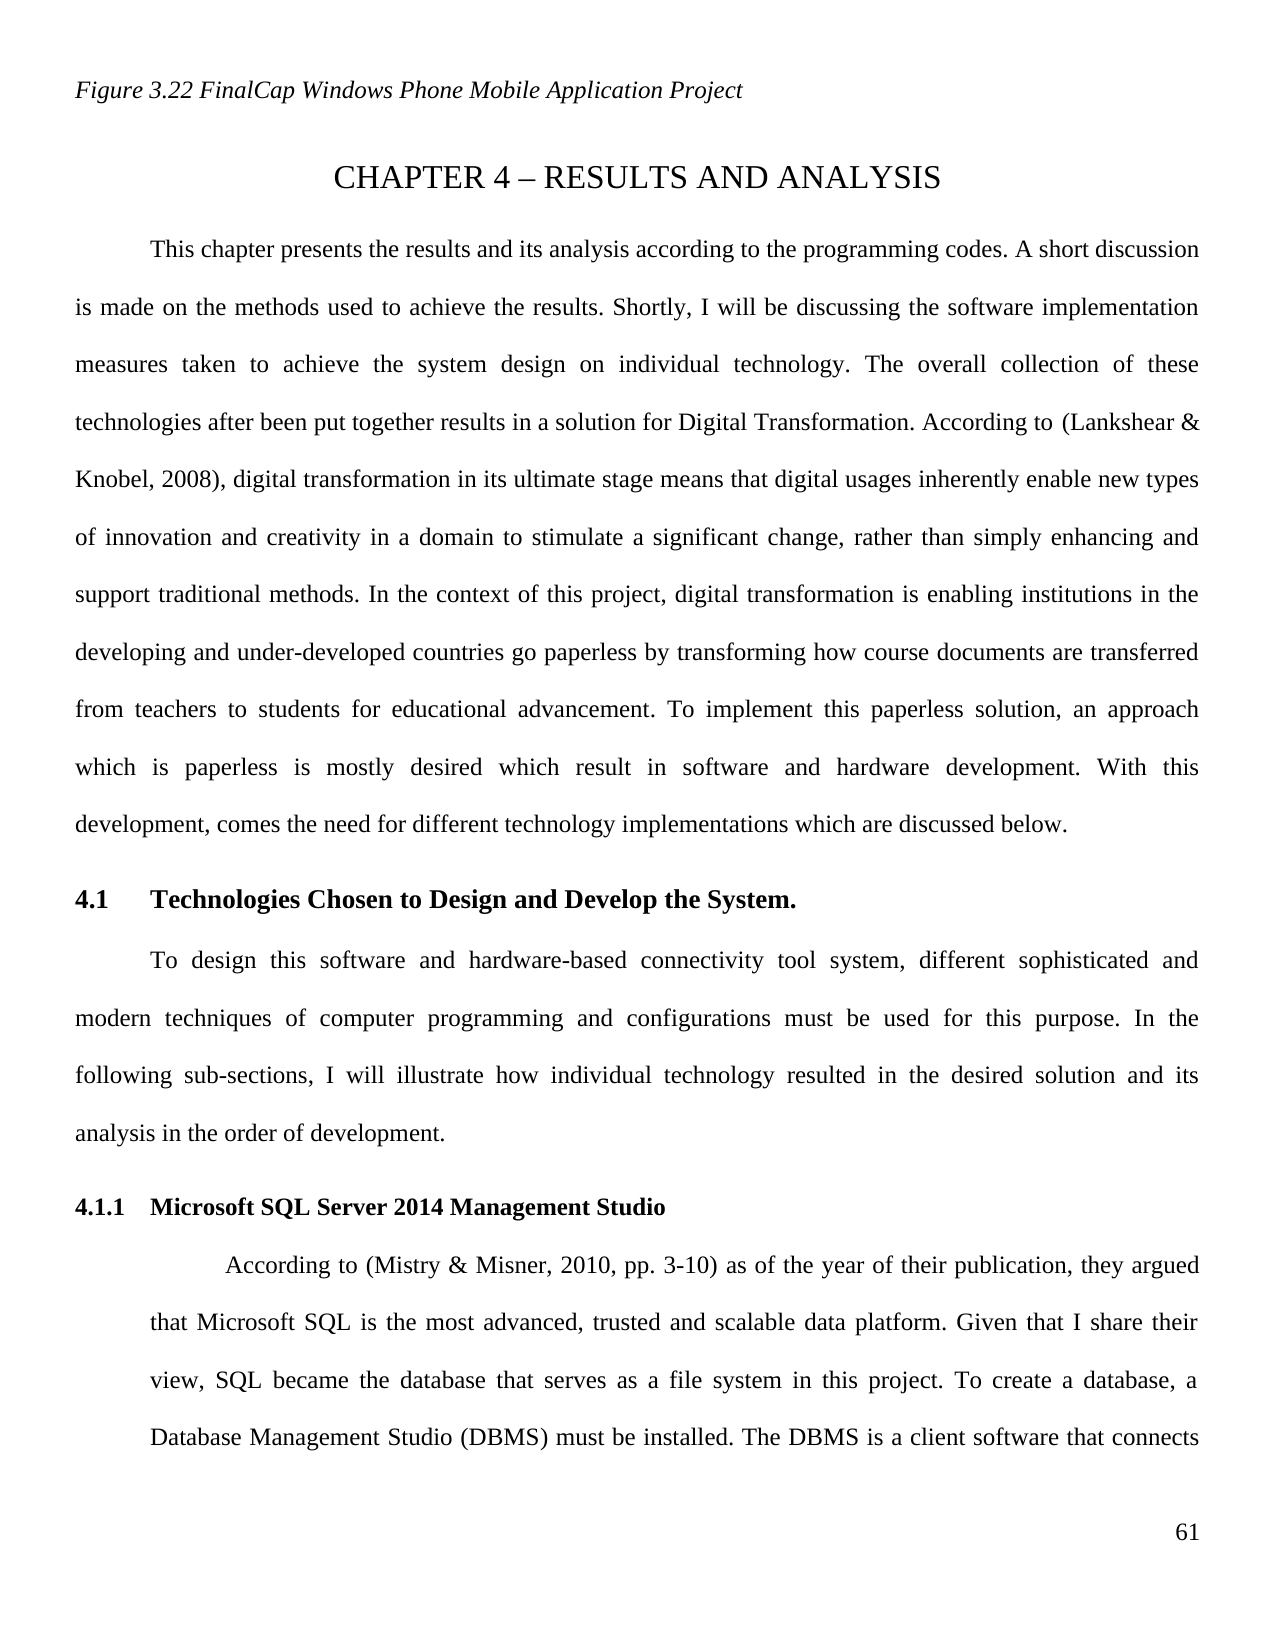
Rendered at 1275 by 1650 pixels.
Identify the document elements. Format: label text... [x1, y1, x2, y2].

subtitle 4.1 Technologies Chosen to Design and Develop the System. [75, 883, 1200, 914]
text This chapter presents the results and its analysis according to the programming codes. A short discussion is made on the methods used to achieve the results. Shortly, I will be discussing the software implementation measures taken to achieve the system design on individual technology. The overall collection of these technologies after been put together results in a solution for Digital Transformation. According to , digital transformation in its ultimate stage means that digital usages inherently enable new types of innovation and creativity in a domain to stimulate a significant change, rather than simply enhancing and support traditional methods. In the context of this project, digital transformation is enabling institutions in the developing and under-developed countries go paperless by transforming how course documents are transferred from teachers to students for educational advancement. To implement this paperless solution, an approach which is paperless is mostly desired which result in software and hardware development. With this development, comes the need for different technology implementations which are discussed below. [75, 234, 1200, 838]
text To design this software and hardware-based connectivity tool system, different sophisticated and modern techniques of computer programming and configurations must be used for this purpose. In the following sub-sections, I will illustrate how individual technology resulted in the desired solution and its analysis in the order of development. [75, 946, 1200, 1147]
text Figure 3.22 FinalCap Windows Phone Mobile Application Project [75, 75, 1200, 104]
subtitle CHAPTER 4 – RESULTS AND ANALYSIS [75, 157, 1200, 196]
subtitle 4.1.1 Microsoft SQL Server 2014 Management Studio [75, 1192, 1200, 1221]
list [150, 1250, 1200, 1451]
